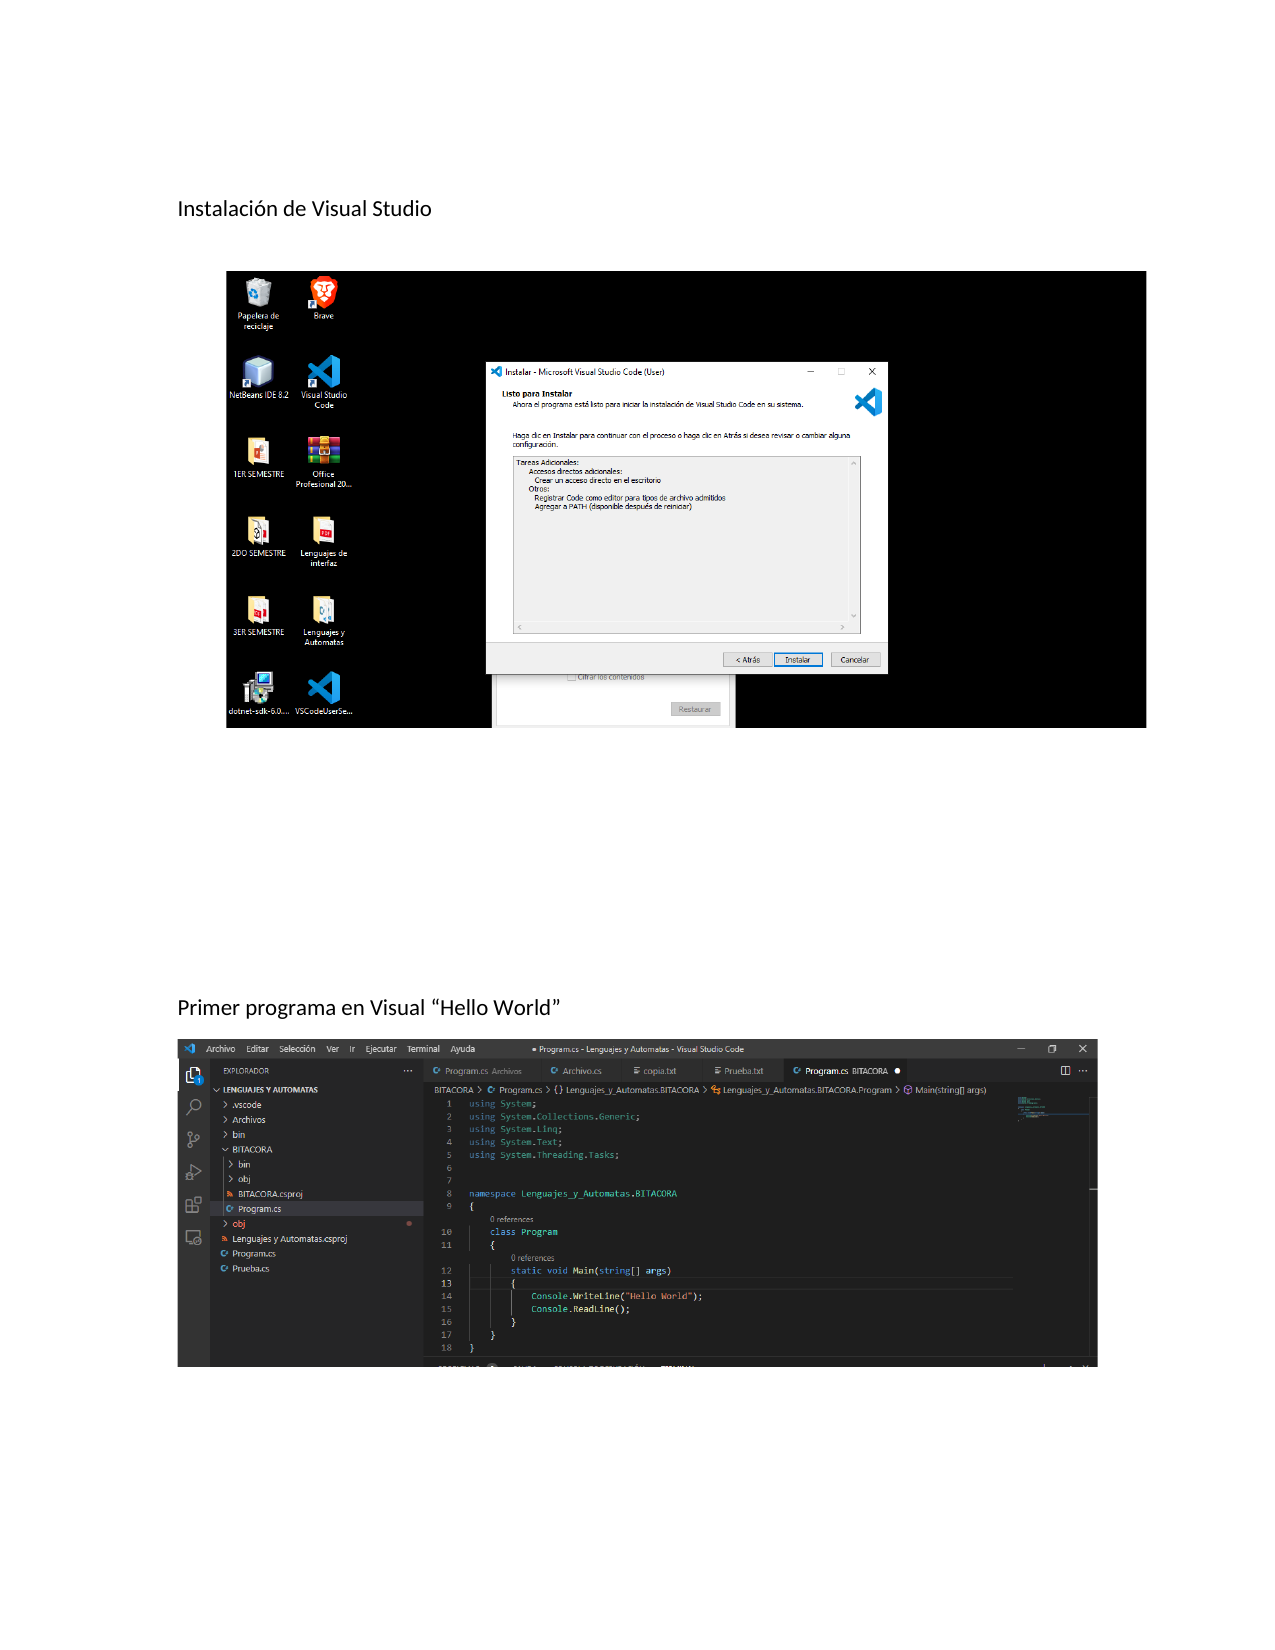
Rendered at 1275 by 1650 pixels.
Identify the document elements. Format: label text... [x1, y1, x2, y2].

text Instalación de Visual Studio [177, 194, 1098, 222]
picture [226, 271, 1147, 728]
picture [177, 1039, 1098, 1367]
text Primer programa en Visual “Hello World” [177, 993, 1098, 1021]
